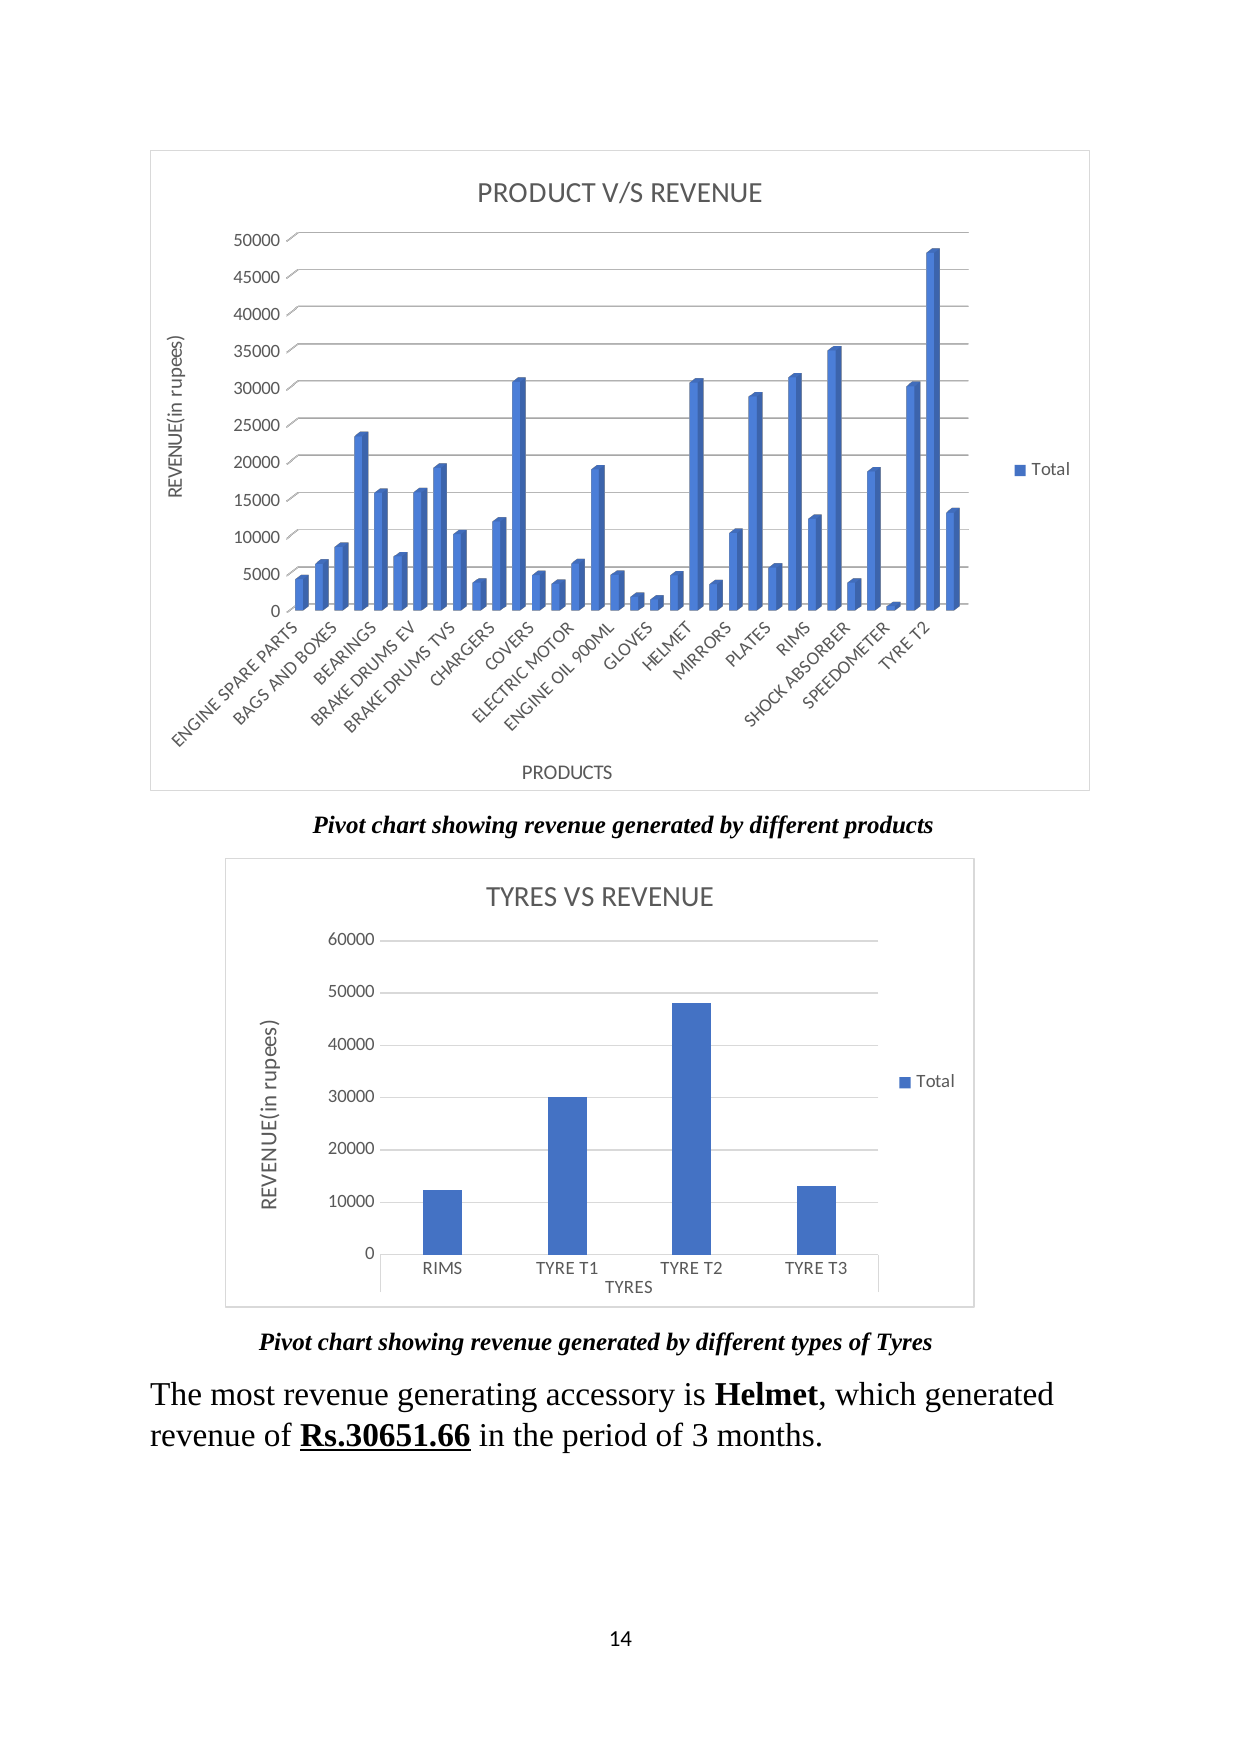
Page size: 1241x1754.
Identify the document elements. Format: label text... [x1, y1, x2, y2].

text Pivot chart showing revenue generated by different types of Tyres [150, 1327, 1090, 1355]
text The most revenue generating accessory is Helmet, which generated revenue of Rs.30651.66 in the period of 3 months. [150, 1374, 1090, 1454]
text Pivot chart showing revenue generated by different products [150, 810, 1090, 839]
